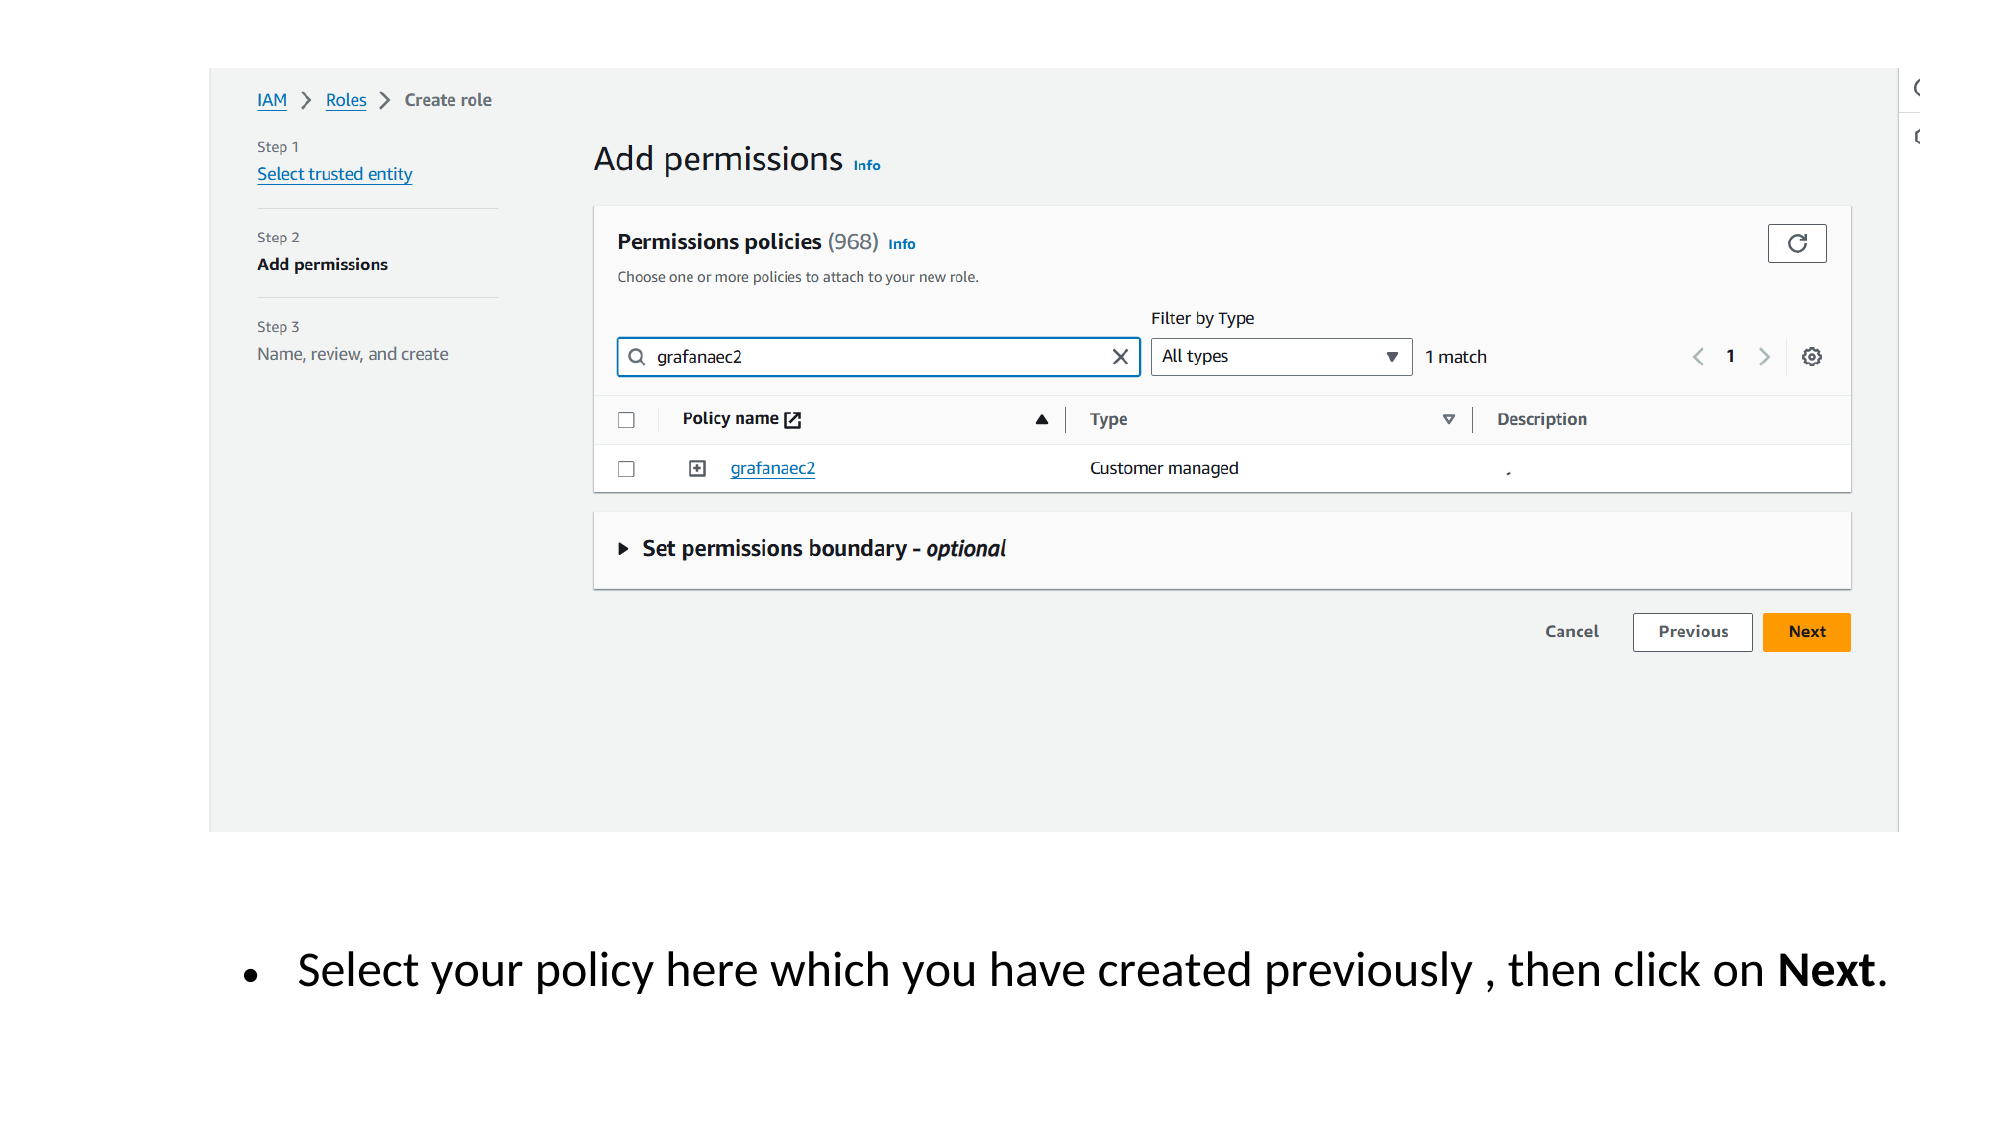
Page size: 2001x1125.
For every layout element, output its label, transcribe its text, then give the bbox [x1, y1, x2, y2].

list Select your policy here which you have created previously , then click on Next. [209, 938, 1920, 999]
picture [209, 68, 1920, 832]
